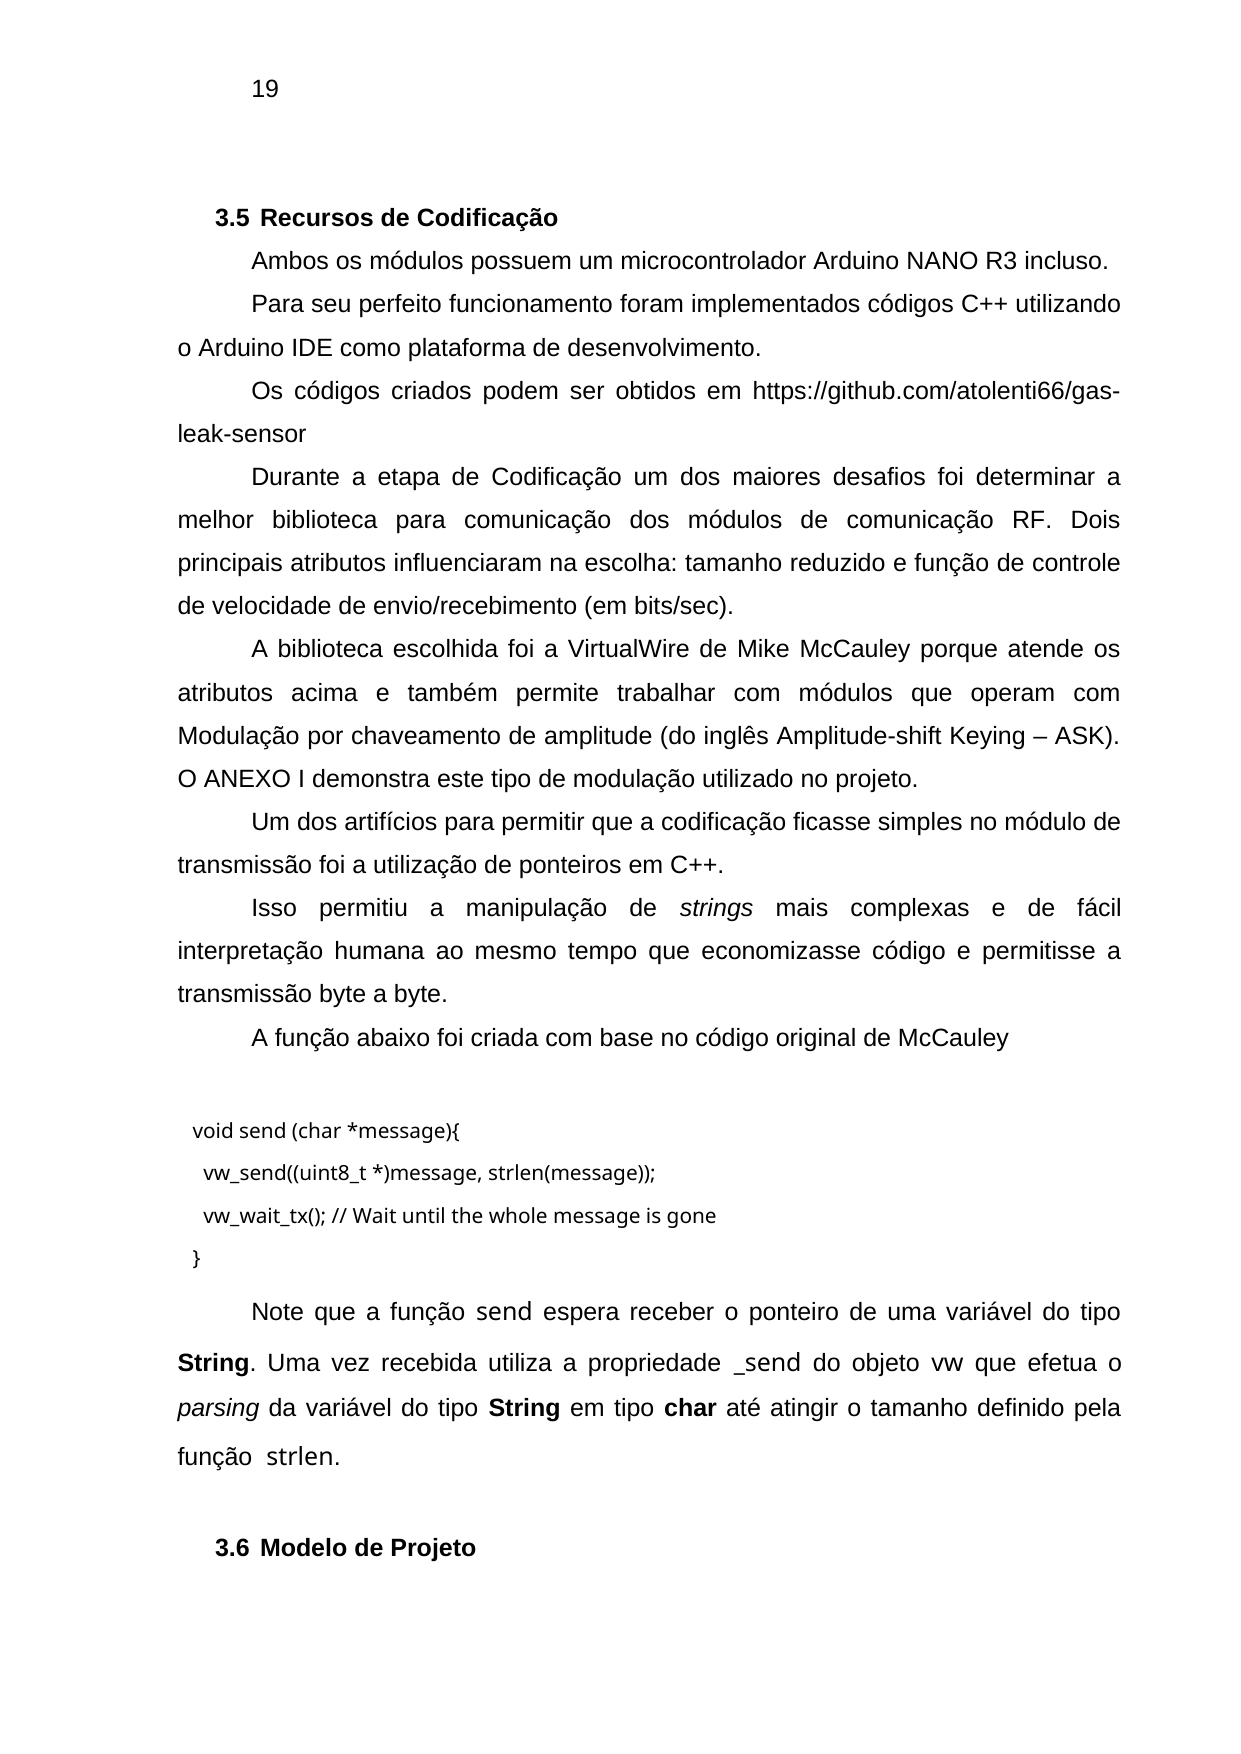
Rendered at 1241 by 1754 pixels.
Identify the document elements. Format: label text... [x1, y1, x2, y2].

text Isso permitiu a manipulação de strings mais complexas e de fácil interpretação humana ao mesmo tempo que economizasse código e permitisse a transmissão byte a byte. [177, 893, 1122, 1008]
text Para seu perfeito funcionamento foram implementados códigos C++ utilizando o Arduino IDE como plataforma de desenvolvimento. [177, 289, 1122, 361]
text Os códigos criados podem ser obtidos em https://github.com/atolenti66/gas-leak-sensor [177, 376, 1122, 447]
text Durante a etapa de Codificação um dos maiores desafios foi determinar a melhor biblioteca para comunicação dos módulos de comunicação RF. Dois principais atributos influenciaram na escolha: tamanho reduzido e função de controle de velocidade de envio/recebimento (em bits/sec). [177, 462, 1122, 620]
text A função abaixo foi criada com base no código original de McCauley [177, 1022, 1122, 1051]
text Ambos os módulos possuem um microcontrolador Arduino NANO R3 incluso. [177, 246, 1122, 275]
text Um dos artifícios para permitir que a codificação ficasse simples no módulo de transmissão foi a utilização de ponteiros em C++. [177, 807, 1122, 879]
text Note que a função send espera receber o ponteiro de uma variável do tipo String. Uma vez recebida utiliza a propriedade _send do objeto vw que efetua o parsing da variável do tipo String em tipo char até atingir o tamanho definido pela função strlen. [177, 1294, 1122, 1473]
text A biblioteca escolhida foi a VirtualWire de Mike McCauley porque atende os atributos acima e também permite trabalhar com módulos que operam com Modulação por chaveamento de amplitude (do inglês Amplitude-shift Keying – ASK). O ANEXO I demonstra este tipo de modulação utilizado no projeto. [177, 634, 1122, 792]
subtitle Modelo de Projeto [215, 1533, 1122, 1562]
subtitle Recursos de Codificação [215, 203, 1122, 232]
